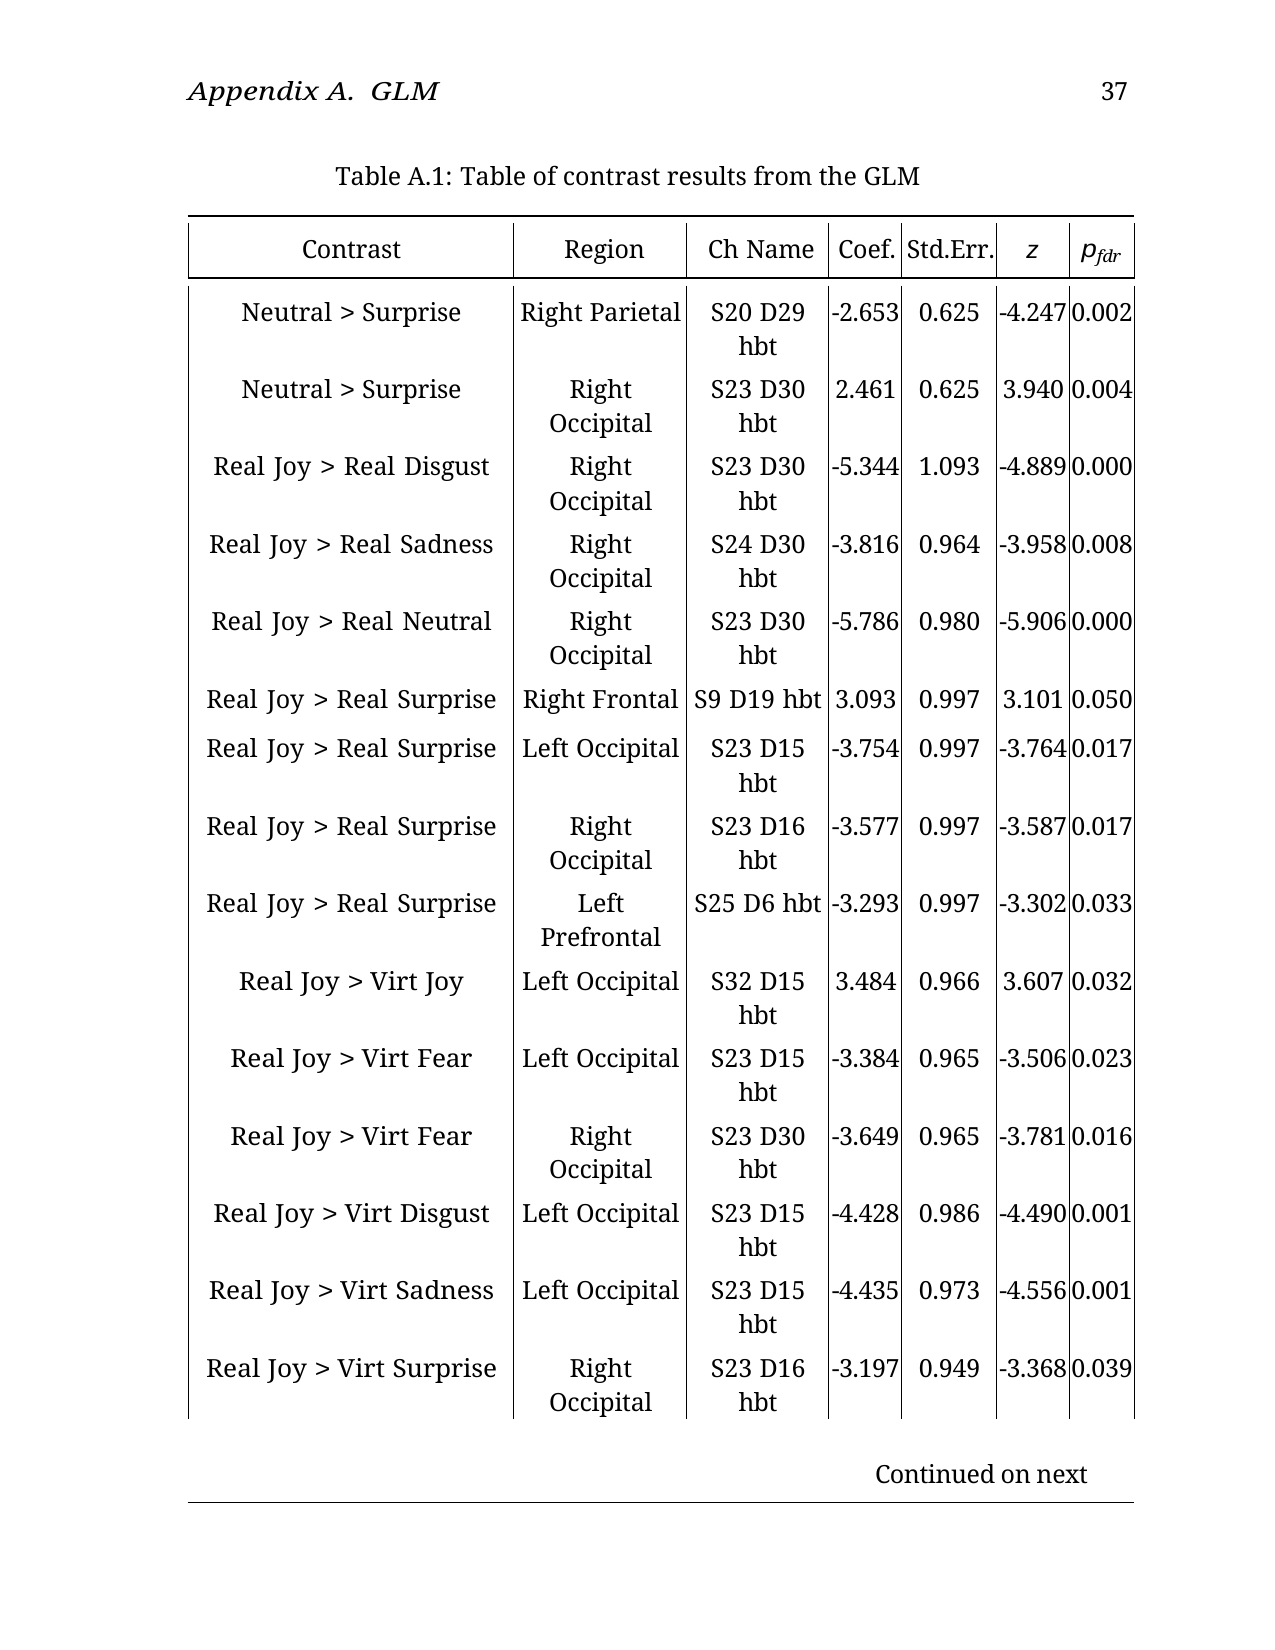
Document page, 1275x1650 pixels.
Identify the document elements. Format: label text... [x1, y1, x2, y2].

table_header Ch Name [687, 223, 828, 277]
table_cell -3.781 [997, 1109, 1069, 1186]
table_cell S9 D19 hbt [687, 672, 828, 722]
table_cell 0.965 [902, 1109, 996, 1186]
table_cell -3.958 [997, 517, 1069, 594]
table_cell 0.001 [1070, 1264, 1134, 1341]
table_cell 0.033 [1070, 877, 1134, 954]
table_cell Real Joy > Real Disgust [189, 440, 513, 517]
table_cell 0.050 [1070, 672, 1134, 722]
table_header -2.653 [829, 286, 901, 362]
table_header S20 D29 hbt [687, 286, 828, 362]
table_cell 0.997 [902, 672, 996, 722]
table_cell -4.889 [997, 440, 1069, 517]
table_cell -4.428 [829, 1186, 901, 1264]
table_cell 0.966 [902, 954, 996, 1031]
table_cell 3.940 [997, 363, 1069, 440]
table_cell Real Joy > Real Sadness [189, 517, 513, 594]
table_header Coef. [829, 223, 901, 277]
table_cell 0.001 [1070, 1186, 1134, 1264]
table_cell -3.293 [829, 877, 901, 954]
table_cell Left Occipital [514, 1186, 686, 1264]
table_cell S23 D16 hbt [687, 1341, 828, 1418]
table_cell 2.461 [829, 363, 901, 440]
table_cell 3.607 [997, 954, 1069, 1031]
table_cell S23 D15 hbt [687, 1031, 828, 1109]
table_cell 3.101 [997, 672, 1069, 722]
table_cell Neutral > Surprise [189, 363, 513, 440]
table_cell 0.016 [1070, 1109, 1134, 1186]
table_header z [997, 223, 1069, 277]
table_cell -3.587 [997, 799, 1069, 877]
table_header Right Parietal [514, 286, 686, 362]
table_cell 3.484 [829, 954, 901, 1031]
table_cell -3.384 [829, 1031, 901, 1109]
table_cell 0.000 [1070, 440, 1134, 517]
table_cell Left Occipital [514, 1031, 686, 1109]
table_header Std.Err. [902, 223, 996, 277]
table_cell 0.023 [1070, 1031, 1134, 1109]
table_cell -3.649 [829, 1109, 901, 1186]
table_header 0.625 [902, 286, 996, 362]
table_cell S23 D15 hbt [687, 722, 828, 799]
table_cell -3.754 [829, 722, 901, 799]
table_cell -5.786 [829, 595, 901, 672]
table_cell Real Joy > Real Surprise [189, 799, 513, 877]
table_cell -4.435 [829, 1264, 901, 1341]
table_cell Left Occipital [514, 1264, 686, 1341]
table_cell Real Joy > Virt Disgust [189, 1186, 513, 1264]
table_cell -4.556 [997, 1264, 1069, 1341]
table_cell Right Occipital [514, 1109, 686, 1186]
table_cell Right Occipital [514, 517, 686, 594]
table_cell -5.906 [997, 595, 1069, 672]
table_cell 0.625 [902, 363, 996, 440]
table_cell Real Joy > Real Surprise [189, 877, 513, 954]
table_cell 0.986 [902, 1186, 996, 1264]
table_cell Right Occipital [514, 799, 686, 877]
table_cell Real Joy > Real Surprise [189, 672, 513, 722]
table_cell S23 D30 hbt [687, 595, 828, 672]
table_cell -3.197 [829, 1341, 901, 1418]
table_header Region [514, 223, 686, 277]
table_cell Right Occipital [514, 440, 686, 517]
table_cell -3.368 [997, 1341, 1069, 1418]
table_cell S23 D16 hbt [687, 799, 828, 877]
table_cell Real Joy > Virt Sadness [189, 1264, 513, 1341]
table_cell S32 D15 hbt [687, 954, 828, 1031]
table_cell 0.000 [1070, 595, 1134, 672]
table_cell S25 D6 hbt [687, 877, 828, 954]
table_cell 0.965 [902, 1031, 996, 1109]
table_header -4.247 [997, 286, 1069, 362]
table_cell S23 D15 hbt [687, 1186, 828, 1264]
table_cell 0.997 [902, 877, 996, 954]
table_cell 0.980 [902, 595, 996, 672]
table_cell -4.490 [997, 1186, 1069, 1264]
table_cell 0.017 [1070, 799, 1134, 877]
table_cell S23 D30 hbt [687, 1109, 828, 1186]
table_header 0.002 [1070, 286, 1134, 362]
table_cell -3.816 [829, 517, 901, 594]
table_cell -5.344 [829, 440, 901, 517]
table_cell 3.093 [829, 672, 901, 722]
table_cell Left Occipital [514, 722, 686, 799]
table_cell S24 D30 hbt [687, 517, 828, 594]
table_cell Real Joy > Virt Joy [189, 954, 513, 1031]
table_cell 0.997 [902, 722, 996, 799]
table_cell 0.017 [1070, 722, 1134, 799]
table_cell 0.039 [1070, 1341, 1134, 1418]
table_cell 1.093 [902, 440, 996, 517]
table_cell S23 D30 hbt [687, 440, 828, 517]
table_cell 0.008 [1070, 517, 1134, 594]
table_cell Real Joy > Virt Fear [189, 1109, 513, 1186]
table_cell 0.004 [1070, 363, 1134, 440]
table_cell Right Frontal [514, 672, 686, 722]
table_cell -3.577 [829, 799, 901, 877]
table_cell Right Occipital [514, 363, 686, 440]
table_cell S23 D15 hbt [687, 1264, 828, 1341]
table_header Neutral > Surprise [189, 286, 513, 362]
table_cell Left Occipital [514, 954, 686, 1031]
table_cell Real Joy > Virt Fear [189, 1031, 513, 1109]
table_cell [189, 1341, 513, 1418]
table_cell -3.506 [997, 1031, 1069, 1109]
table_cell Real Joy > Real Neutral [189, 595, 513, 672]
table_cell S23 D30 hbt [687, 363, 828, 440]
table_cell -3.764 [997, 722, 1069, 799]
table_header Contrast [189, 223, 513, 277]
table_cell Right Occipital [514, 595, 686, 672]
table_cell 0.949 [902, 1341, 996, 1418]
table_cell 0.973 [902, 1264, 996, 1341]
table_header pfdr [1070, 223, 1134, 277]
table_cell 0.997 [902, 799, 996, 877]
table_cell Real Joy > Real Surprise [189, 722, 513, 799]
table_cell Left Prefrontal [514, 877, 686, 954]
table_cell -3.302 [997, 877, 1069, 954]
table_cell 0.032 [1070, 954, 1134, 1031]
table_cell 0.964 [902, 517, 996, 594]
table_cell Right Occipital [514, 1341, 686, 1418]
